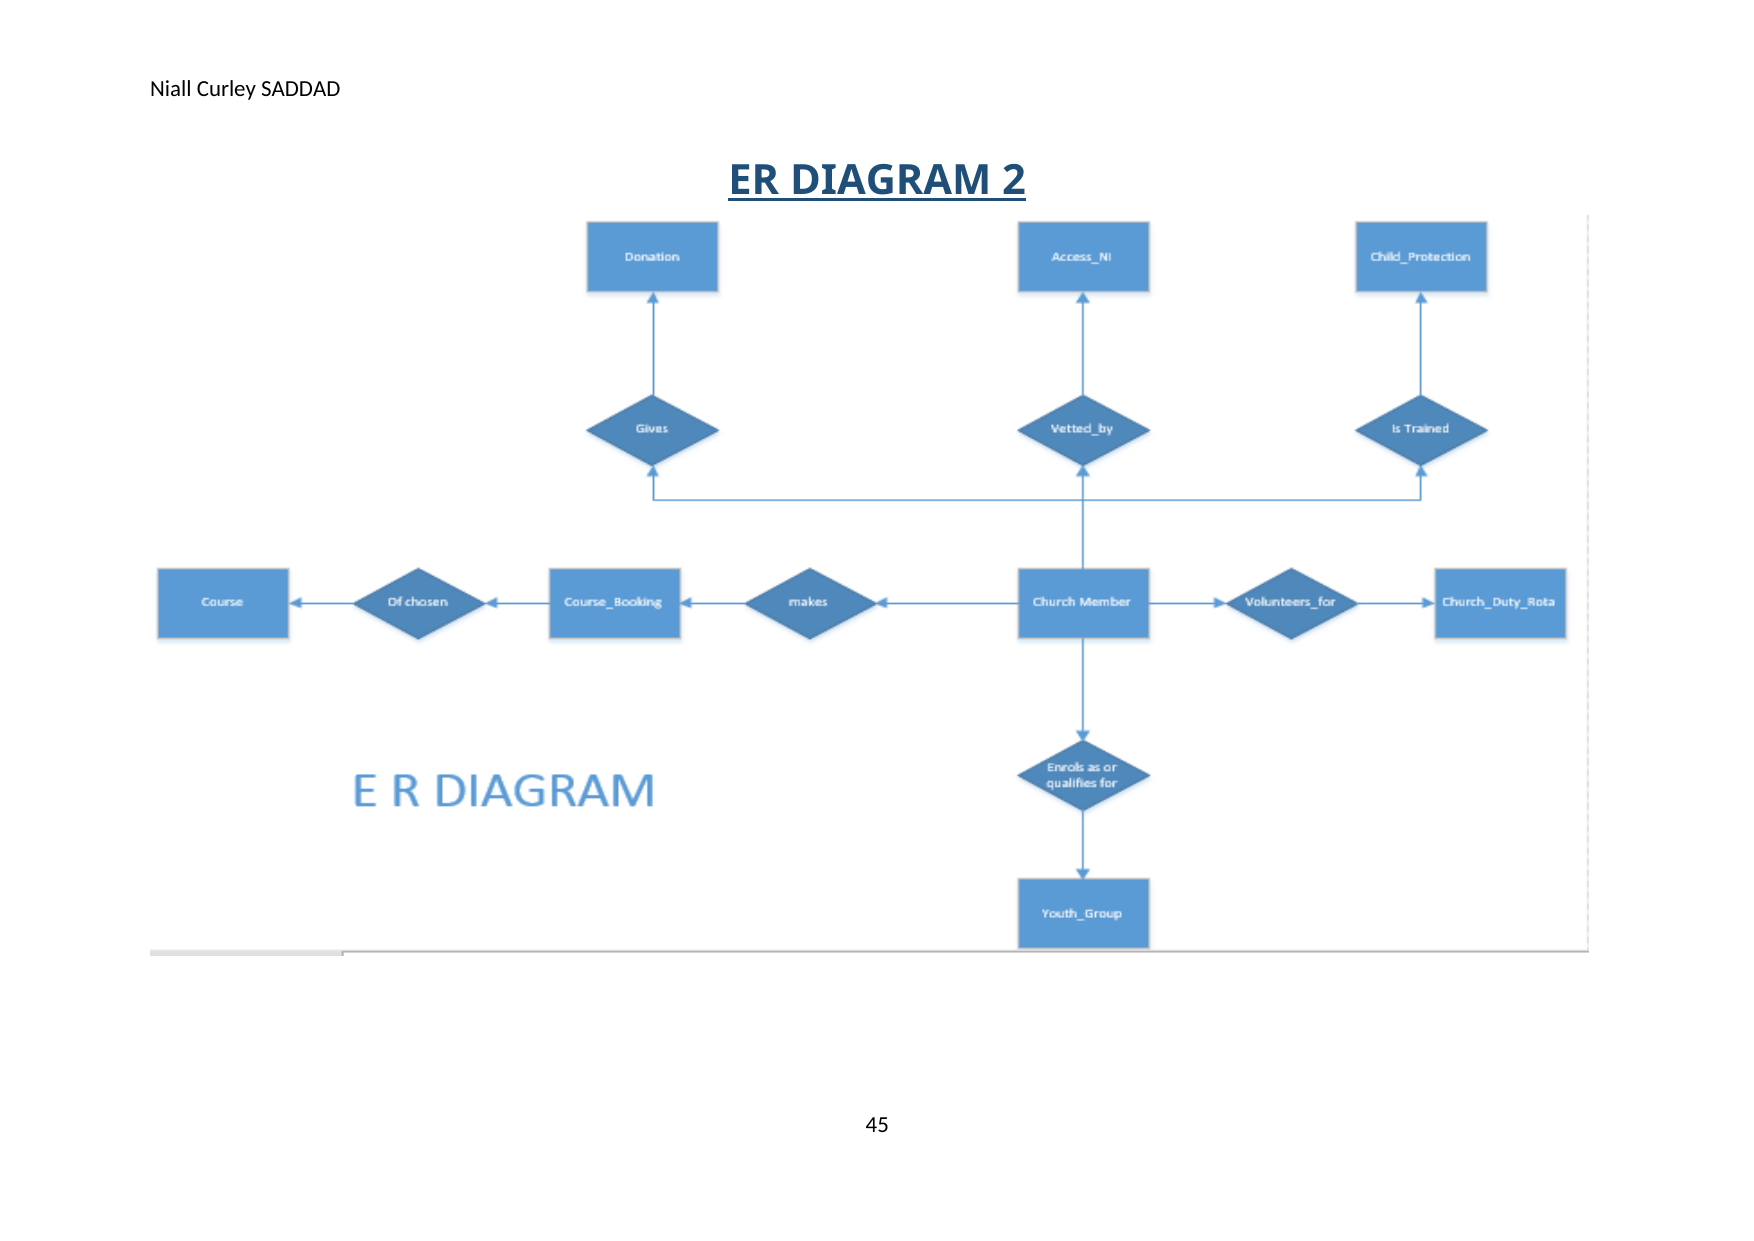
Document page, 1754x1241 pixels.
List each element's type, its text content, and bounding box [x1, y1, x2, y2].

subtitle ER DIAGRAM 2 [150, 150, 1604, 207]
picture [150, 215, 1589, 956]
